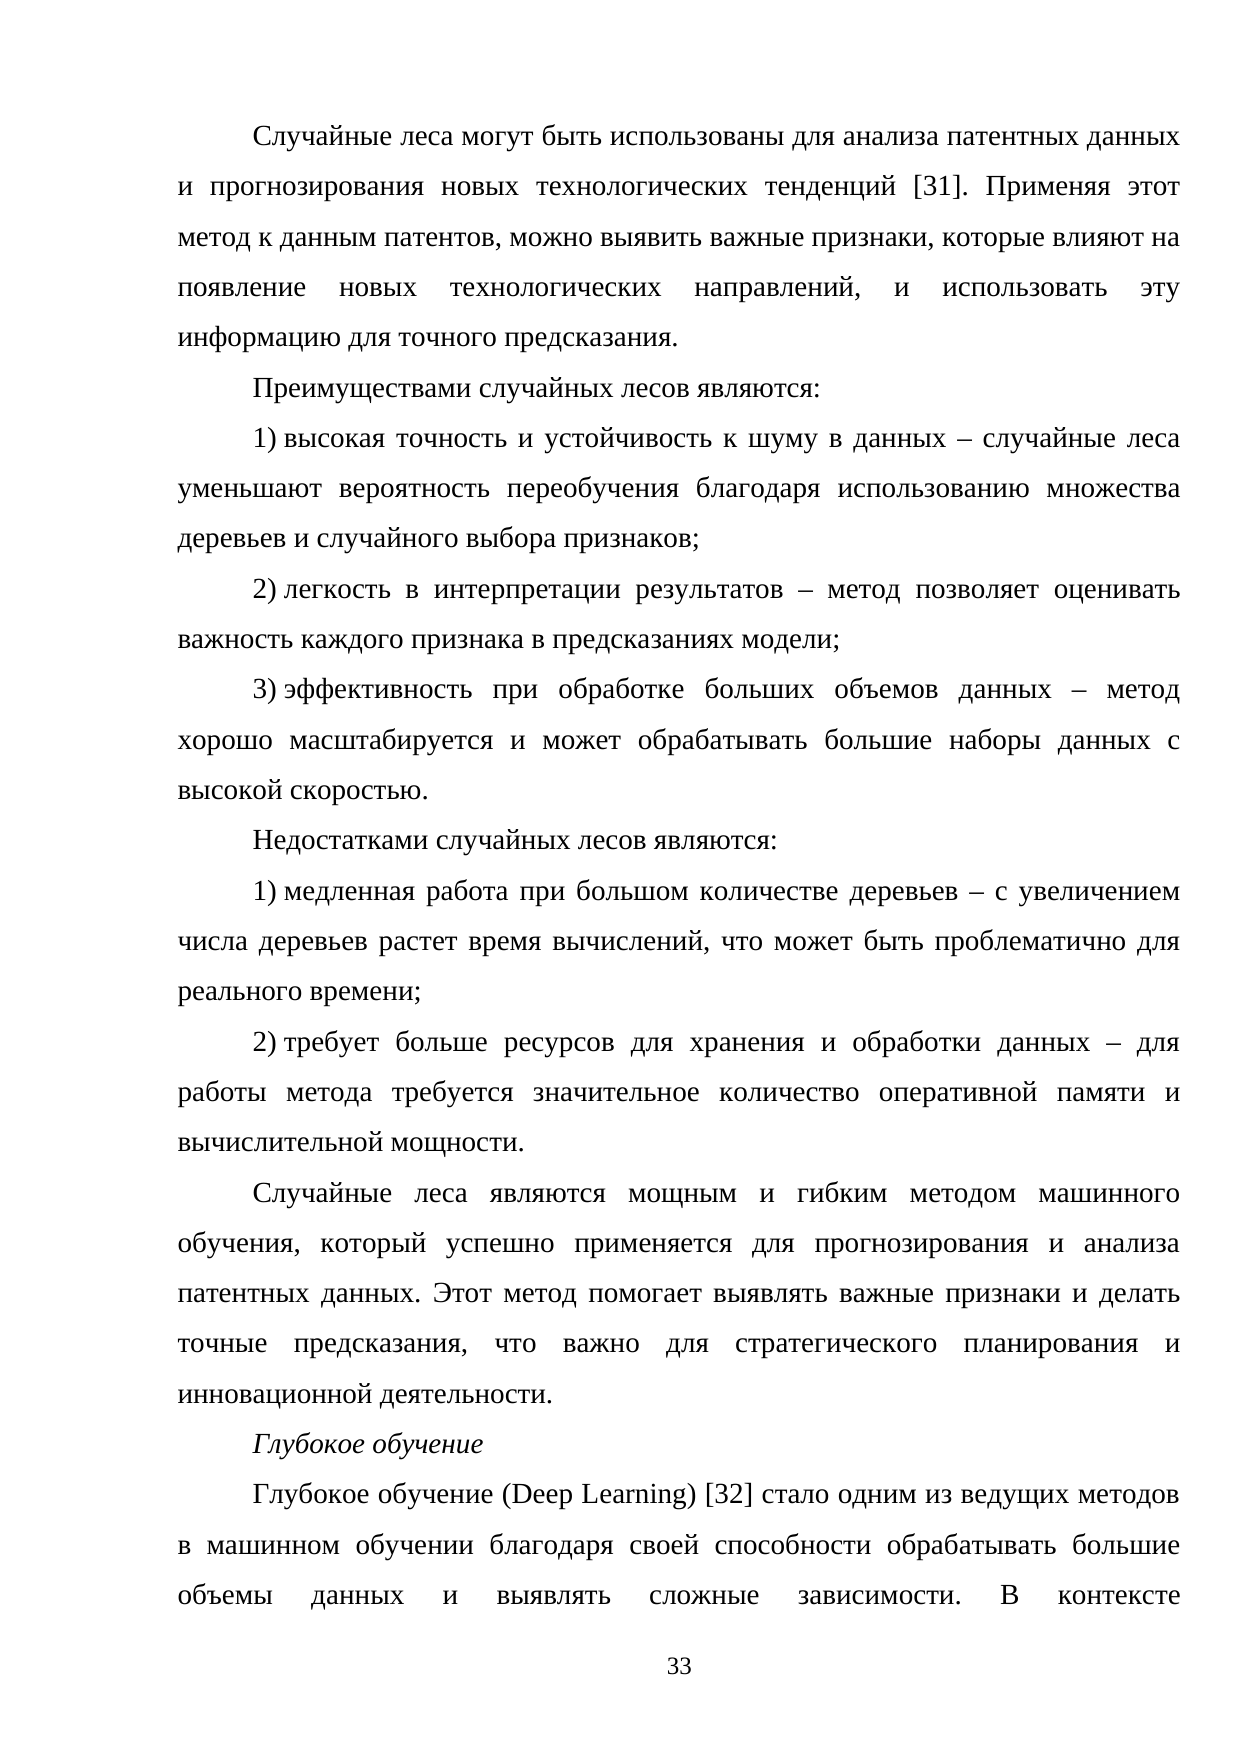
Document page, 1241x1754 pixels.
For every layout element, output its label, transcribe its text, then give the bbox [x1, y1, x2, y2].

list медленная работа при большом количестве деревьев – с увеличением числа деревьев растет время вычислений, что может быть проблематично для реального времени; [177, 873, 1181, 1007]
text Случайные леса могут быть использованы для анализа патентных данных и прогнозирования новых технологических тенденций [31]. Применяя этот метод к данным патентов, можно выявить важные признаки, которые влияют на появление новых технологических направлений, и использовать эту информацию для точного предсказания. [177, 118, 1181, 353]
text эффективность при обработке больших объемов данных – метод хорошо масштабируется и может обрабатывать большие наборы данных с высокой скоростью. [177, 672, 1181, 806]
text Преимуществами случайных лесов являются: [177, 370, 1181, 403]
list требует больше ресурсов для хранения и обработки данных – для работы метода требуется значительное количество оперативной памяти и вычислительной мощности. [177, 1024, 1181, 1158]
text Случайные леса являются мощным и гибким методом машинного обучения, который успешно применяется для прогнозирования и анализа патентных данных. Этот метод помогает выявлять важные признаки и делать точные предсказания, что важно для стратегического планирования и инновационной деятельности. [177, 1175, 1181, 1409]
text Глубокое обучение [177, 1426, 1181, 1460]
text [177, 1477, 1181, 1611]
text Недостатками случайных лесов являются: [177, 822, 1181, 856]
text легкость в интерпретации результатов – метод позволяет оценивать важность каждого признака в предсказаниях модели; [177, 571, 1181, 655]
list высокая точность и устойчивость к шуму в данных – случайные леса уменьшают вероятность переобучения благодаря использованию множества деревьев и случайного выбора признаков; [177, 420, 1181, 554]
